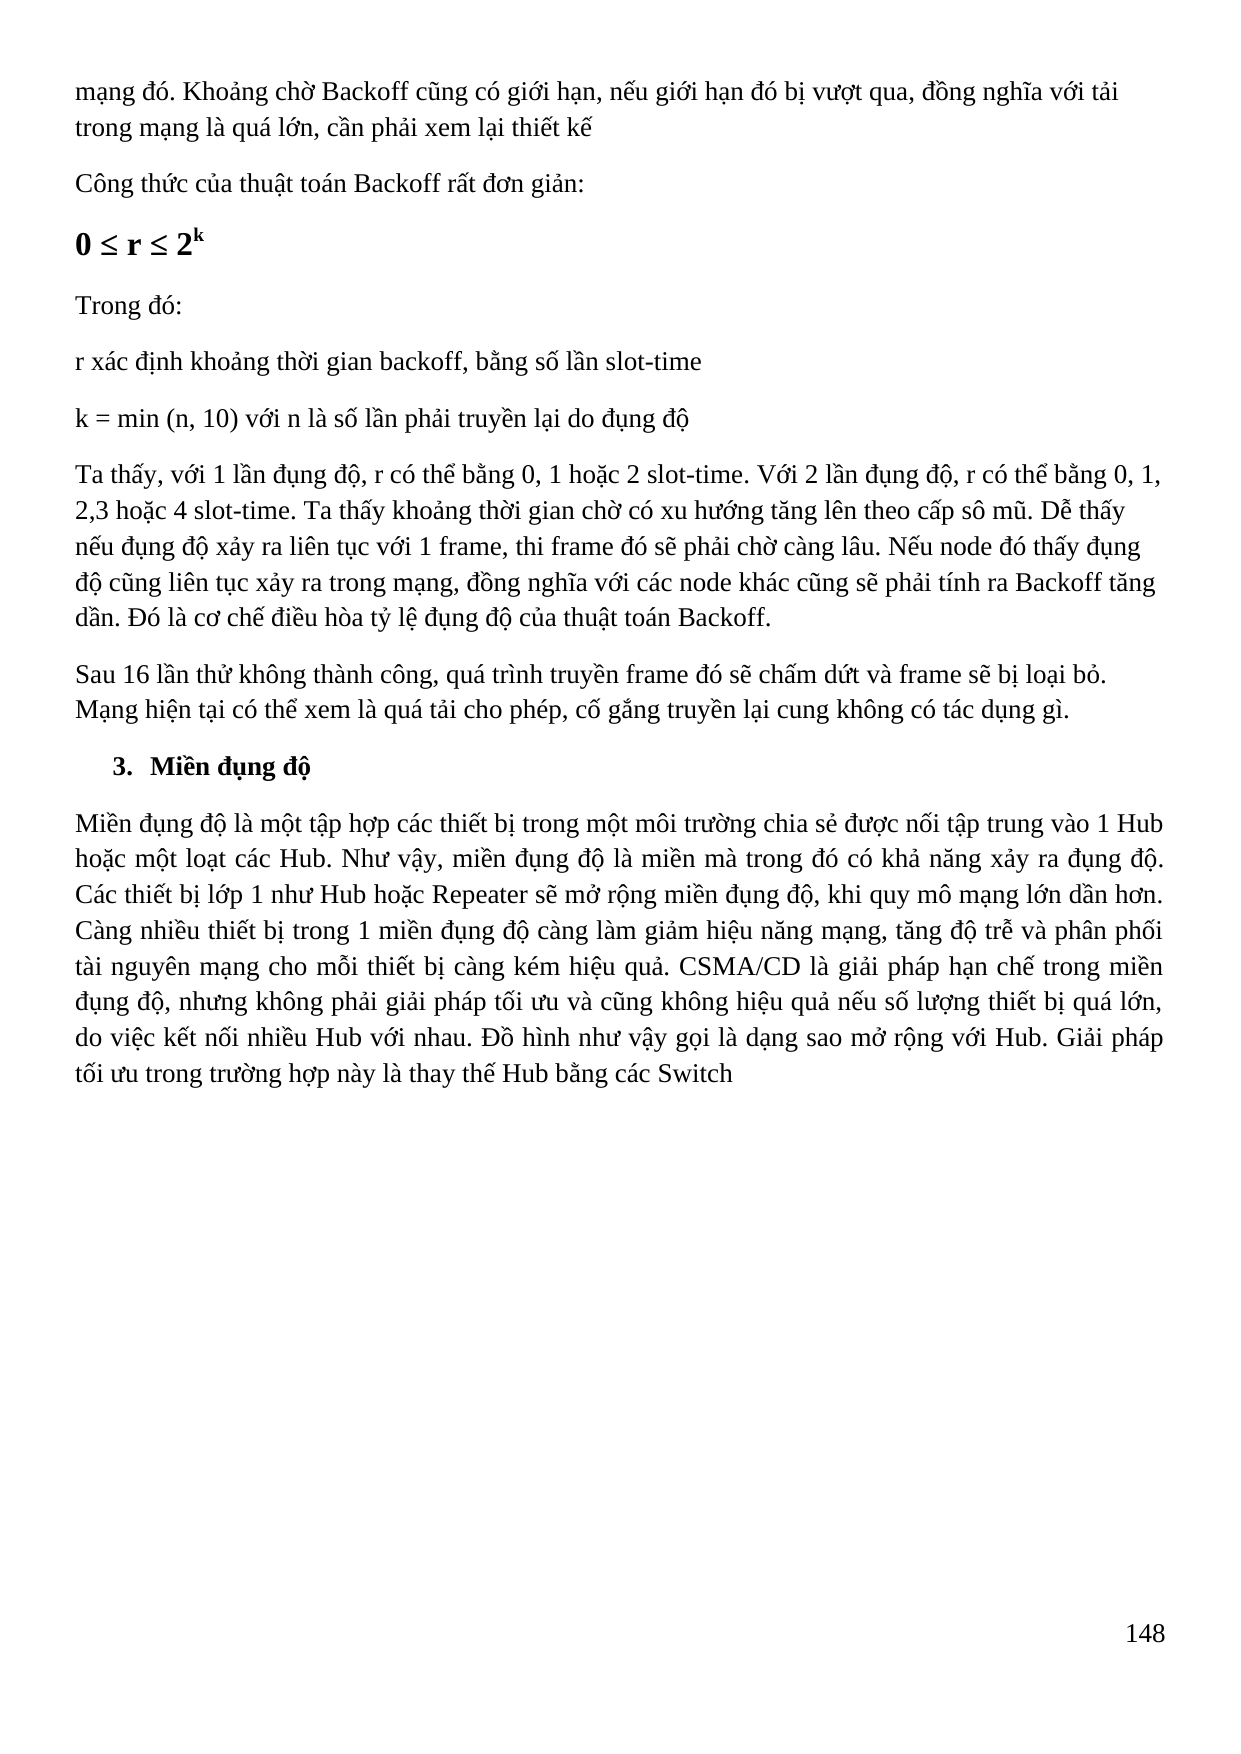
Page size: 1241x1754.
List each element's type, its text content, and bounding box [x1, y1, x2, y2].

list Miền đụng độ [112, 750, 1165, 781]
text Sau 16 lần thử không thành công, quá trình truyền frame đó sẽ chấm dứt và frame sẽ bị loại bỏ. Mạng hiện tại có thể xem là quá tải cho phép, cố gắng truyền lại cung không có tác dụng gì. [75, 658, 1165, 725]
text Miền đụng độ là một tập hợp các thiết bị trong một môi trường chia sẻ được nối tập trung vào 1 Hub hoặc một loạt các Hub. Như vậy, miền đụng độ là miền mà trong đó có khả năng xảy ra đụng độ. Các thiết bị lớp 1 như Hub hoặc Repeater sẽ mở rộng miền đụng độ, khi quy mô mạng lớn dần hơn. Càng nhiều thiết bị trong 1 miền đụng độ càng làm giảm hiệu năng mạng, tăng độ trễ và phân phối tài nguyên mạng cho mỗi thiết bị càng kém hiệu quả. CSMA/CD là giải pháp hạn chế trong miền đụng độ, nhưng không phải giải pháp tối ưu và cũng không hiệu quả nếu số lượng thiết bị quá lớn, do việc kết nối nhiều Hub với nhau. Đồ hình như vậy gọi là dạng sao mở rộng với Hub. Giải pháp tối ưu trong trường hợp này là thay thế Hub bằng các Switch [75, 807, 1165, 1088]
text Trong đó: [75, 289, 1165, 320]
text r xác định khoảng thời gian backoff, bằng số lần slot-time [75, 345, 1165, 376]
text k = min (n, 10) với n là số lần phải truyền lại do đụng độ [75, 402, 1165, 433]
text Công thức của thuật toán Backoff rất đơn giản: [75, 167, 1165, 198]
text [75, 75, 1165, 142]
text 0 ≤ r ≤ 2k [75, 224, 1165, 262]
text Ta thấy, với 1 lần đụng độ, r có thể bằng 0, 1 hoặc 2 slot-time. Với 2 lần đụng độ, r có thể bằng 0, 1, 2,3 hoặc 4 slot-time. Ta thấy khoảng thời gian chờ có xu hướng tăng lên theo cấp sô mũ. Dễ thấy nếu đụng độ xảy ra liên tục với 1 frame, thi frame đó sẽ phải chờ càng lâu. Nếu node đó thấy đụng độ cũng liên tục xảy ra trong mạng, đồng nghĩa với các node khác cũng sẽ phải tính ra Backoff tăng dần. Đó là cơ chế điều hòa tỷ lệ đụng độ của thuật toán Backoff. [75, 458, 1165, 632]
